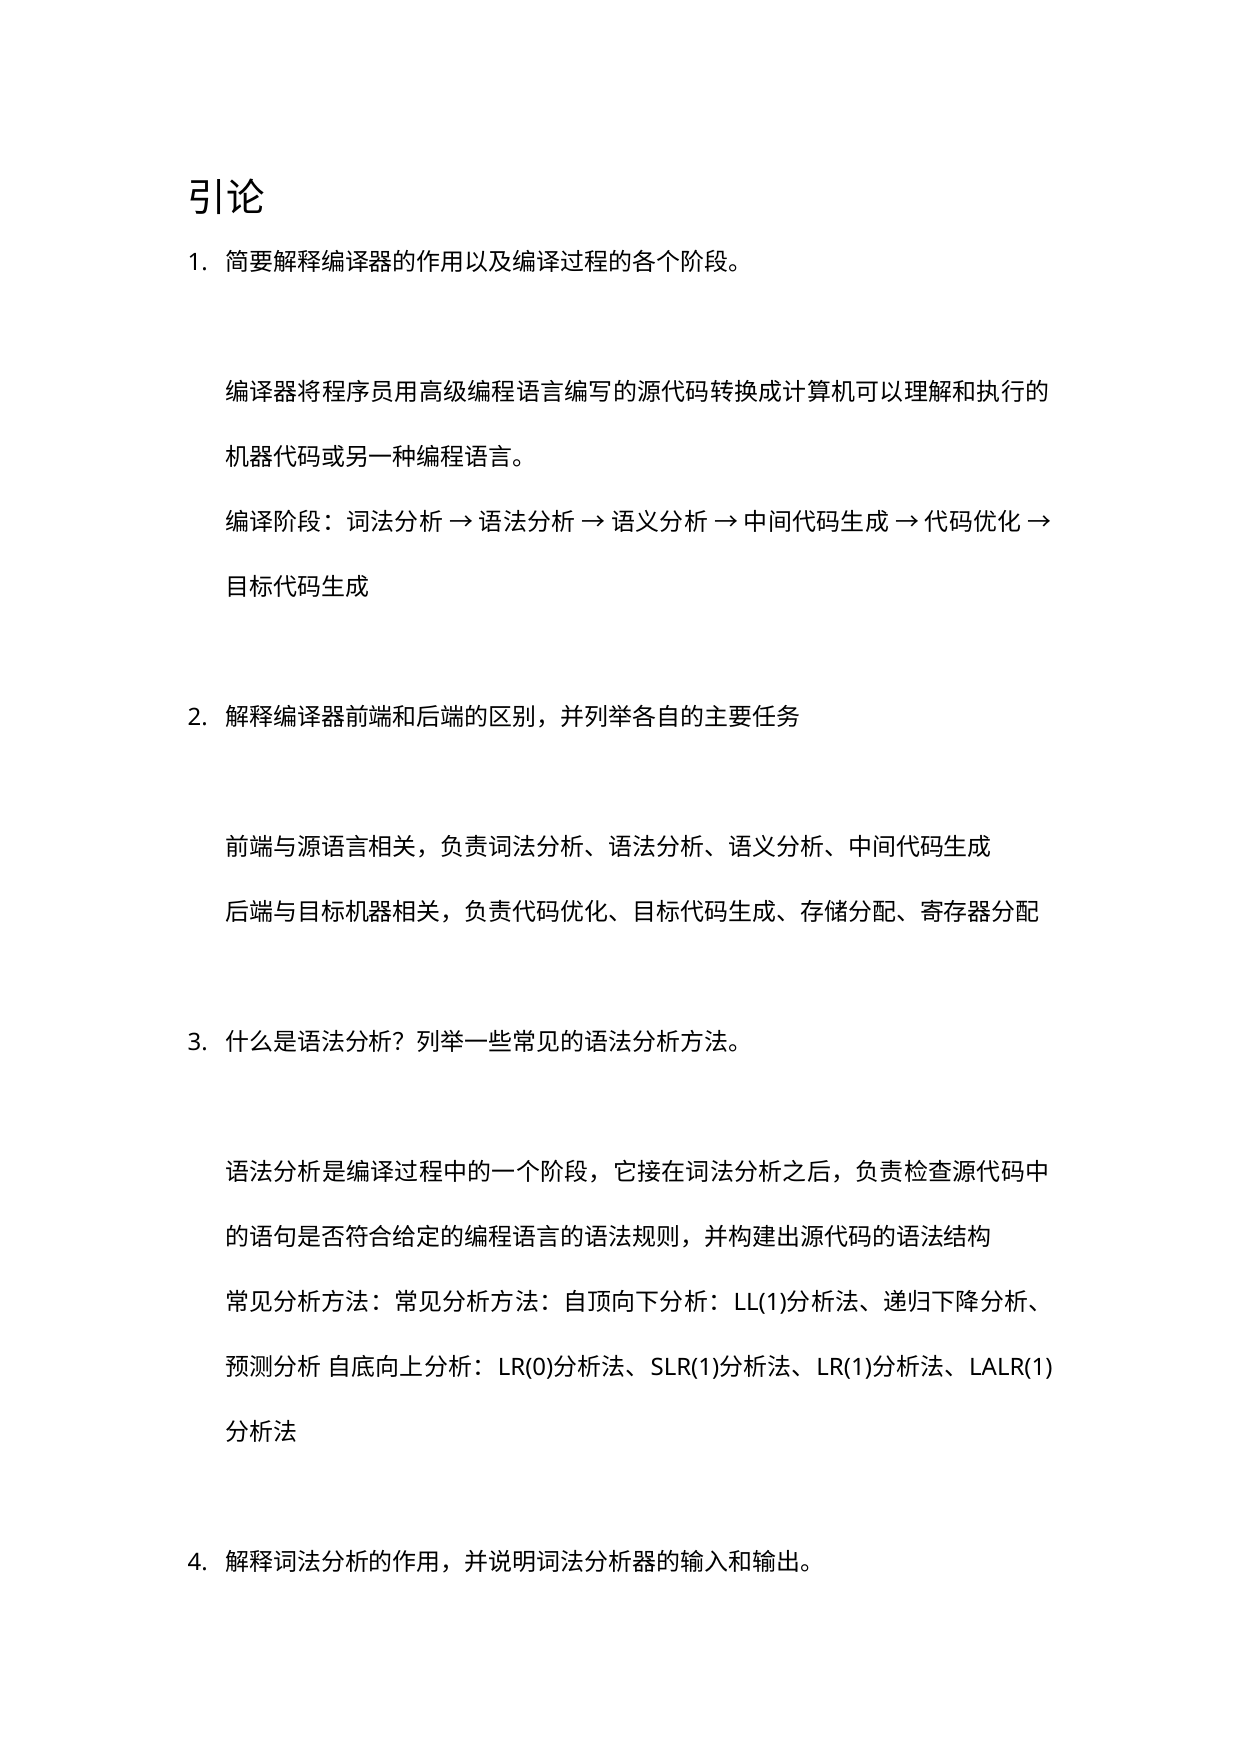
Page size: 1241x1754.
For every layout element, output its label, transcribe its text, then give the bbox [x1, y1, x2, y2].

list 后端与目标机器相关，负责代码优化、目标代码生成、存储分配、寄存器分配 [225, 877, 1053, 942]
list 编译器将程序员用高级编程语言编写的源代码转换成计算机可以理解和执行的机器代码或另一种编程语言。 [225, 357, 1053, 487]
list 前端与源语言相关，负责词法分析、语法分析、语义分析、中间代码生成 [225, 812, 1053, 877]
list 语法分析是编译过程中的一个阶段，它接在词法分析之后，负责检查源代码中的语句是否符合给定的编程语言的语法规则，并构建出源代码的语法结构 [225, 1137, 1053, 1267]
list 什么是语法分析？列举一些常见的语法分析方法。 [187, 1007, 1053, 1072]
list 解释词法分析的作用，并说明词法分析器的输入和输出。 [187, 1527, 1053, 1592]
text 引论 [187, 162, 1053, 227]
list 解释编译器前端和后端的区别，并列举各自的主要任务 [187, 682, 1053, 747]
list 常见分析方法：常见分析方法：自顶向下分析：LL(1)分析法、递归下降分析、预测分析 自底向上分析：LR(0)分析法、SLR(1)分析法、LR(1)分析法、LALR(1) 分析法 [225, 1267, 1053, 1462]
list 简要解释编译器的作用以及编译过程的各个阶段。 [187, 227, 1053, 292]
list 编译阶段：词法分析 → 语法分析 → 语义分析 → 中间代码生成 → 代码优化 → 目标代码生成 [225, 487, 1053, 617]
